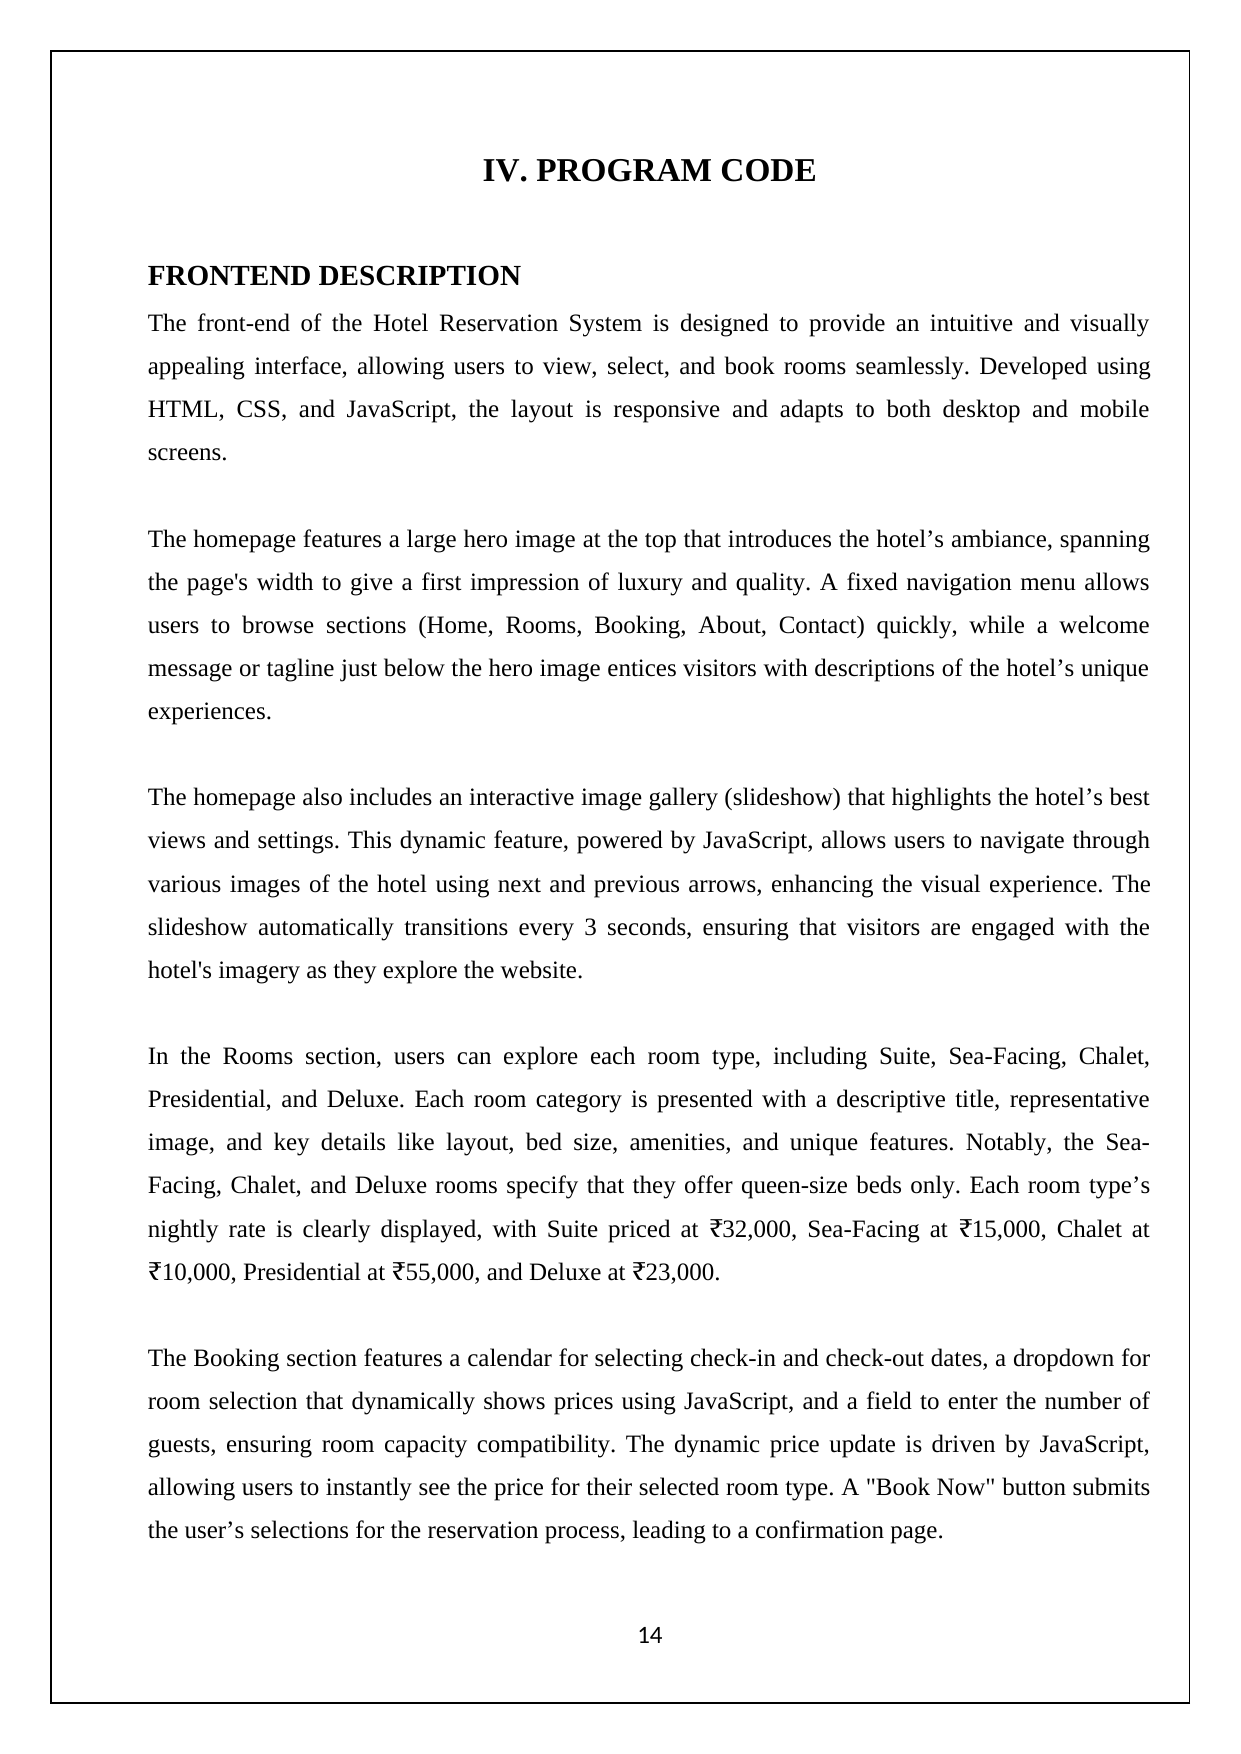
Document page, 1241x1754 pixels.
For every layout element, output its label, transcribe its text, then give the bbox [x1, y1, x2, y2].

text IV. PROGRAM CODE [148, 150, 1152, 188]
text The homepage features a large hero image at the top that introduces the hotel’s ambiance, spanning the page's width to give a first impression of luxury and quality. A fixed navigation menu allows users to browse sections (Home, Rooms, Booking, About, Contact) quickly, while a welcome message or tagline just below the hero image entices visitors with descriptions of the hotel’s unique experiences. [148, 524, 1152, 725]
text The Booking section features a calendar for selecting check-in and check-out dates, a dropdown for room selection that dynamically shows prices using JavaScript, and a field to enter the number of guests, ensuring room capacity compatibility. The dynamic price update is driven by JavaScript, allowing users to instantly see the price for their selected room type. A "Book Now" button submits the user’s selections for the reservation process, leading to a confirmation page. [148, 1343, 1152, 1544]
text The homepage also includes an interactive image gallery (slideshow) that highlights the hotel’s best views and settings. This dynamic feature, powered by JavaScript, allows users to navigate through various images of the hotel using next and previous arrows, enhancing the visual experience. The slideshow automatically transitions every 3 seconds, ensuring that visitors are engaged with the hotel's imagery as they explore the website. [148, 782, 1152, 984]
text The front-end of the Hotel Reservation System is designed to provide an intuitive and visually appealing interface, allowing users to view, select, and book rooms seamlessly. Developed using HTML, CSS, and JavaScript, the layout is responsive and adapts to both desktop and mobile screens. [148, 308, 1152, 466]
text FRONTEND DESCRIPTION [148, 258, 1152, 291]
text In the Rooms section, users can explore each room type, including Suite, Sea-Facing, Chalet, Presidential, and Deluxe. Each room category is presented with a descriptive title, representative image, and key details like layout, bed size, amenities, and unique features. Notably, the Sea-Facing, Chalet, and Deluxe rooms specify that they offer queen-size beds only. Each room type’s nightly rate is clearly displayed, with Suite priced at ₹32,000, Sea-Facing at ₹15,000, Chalet at ₹10,000, Presidential at ₹55,000, and Deluxe at ₹23,000. [148, 1041, 1152, 1286]
